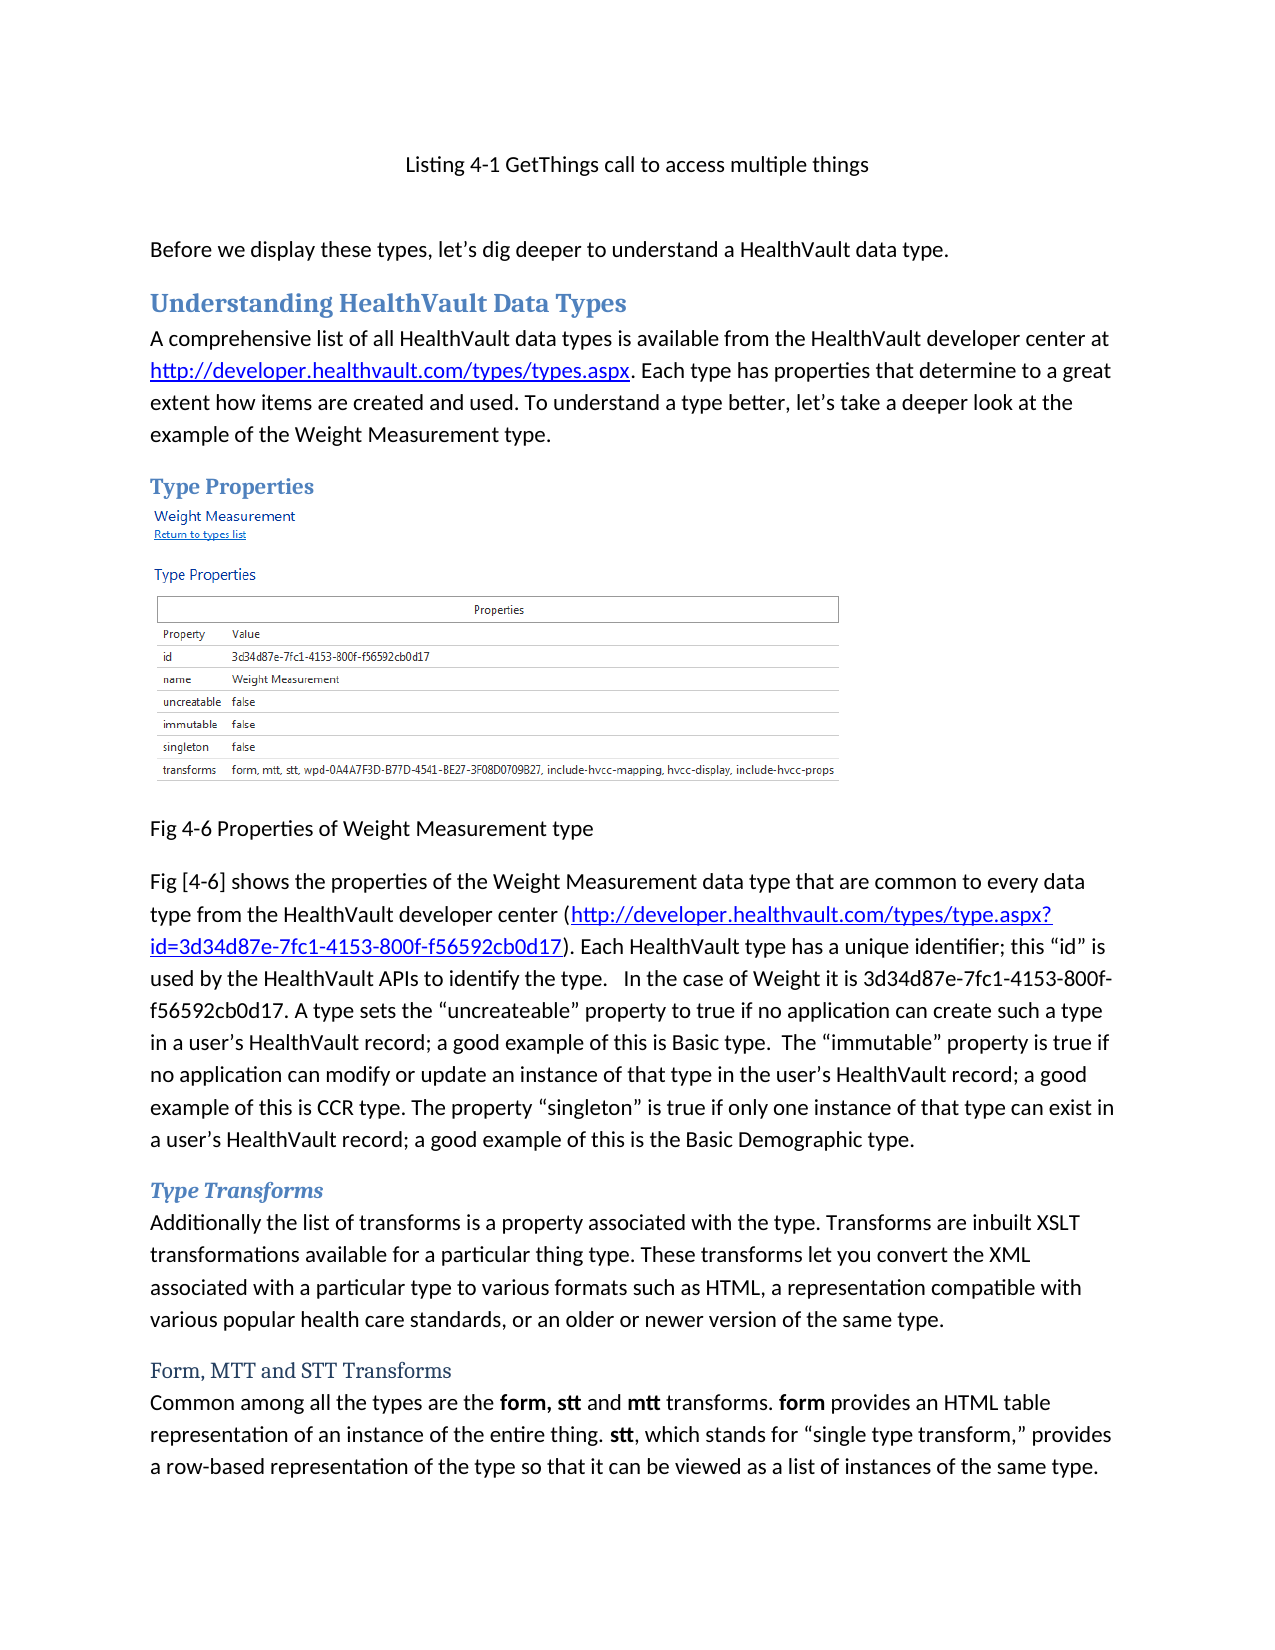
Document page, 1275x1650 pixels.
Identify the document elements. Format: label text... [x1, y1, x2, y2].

text Before we display these types, let’s dig deeper to understand a HealthVault data type. [150, 235, 1125, 263]
text A comprehensive list of all HealthVault data types is available from the HealthVault developer center at http://developer.healthvault.com/types/types.aspx. Each type has properties that determine to a great extent how items are created and used. To understand a type better, let’s take a deeper look at the example of the Weight Measurement type. [150, 324, 1125, 448]
picture [150, 503, 852, 790]
text Fig 4-6 Properties of Weight Measurement type [150, 814, 1125, 842]
subtitle Form, MTT and STT Transforms [150, 1358, 1125, 1384]
subtitle Understanding HealthVault Data Types [150, 288, 1125, 319]
text Listing 4-1 GetThings call to access multiple things [150, 150, 1125, 210]
text Fig [4-6] shows the properties of the Weight Measurement data type that are common to every data type from the HealthVault developer center (http://developer.healthvault.com/types/type.aspx?id=3d34d87e-7fc1-4153-800f-f56592cb0d17). Each HealthVault type has a unique identifier; this “id” is used by the HealthVault APIs to identify the type. In the case of Weight it is 3d34d87e-7fc1-4153-800f-f56592cb0d17. A type sets the “uncreateable” property to true if no application can create such a type in a user’s HealthVault record; a good example of this is Basic type. The “immutable” property is true if no application can modify or update an instance of that type in the user’s HealthVault record; a good example of this is CCR type. The property “singleton” is true if only one instance of that type can exist in a user’s HealthVault record; a good example of this is the Basic Demographic type. [150, 867, 1125, 1153]
subtitle Type Transforms [150, 1178, 1125, 1204]
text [150, 1388, 1125, 1480]
text Additionally the list of transforms is a property associated with the type. Transforms are inbuilt XSLT transformations available for a particular thing type. These transforms let you convert the XML associated with a particular type to various formats such as HTML, a representation compatible with various popular health care standards, or an older or newer version of the same type. [150, 1208, 1125, 1333]
subtitle Type Properties [150, 473, 1125, 500]
